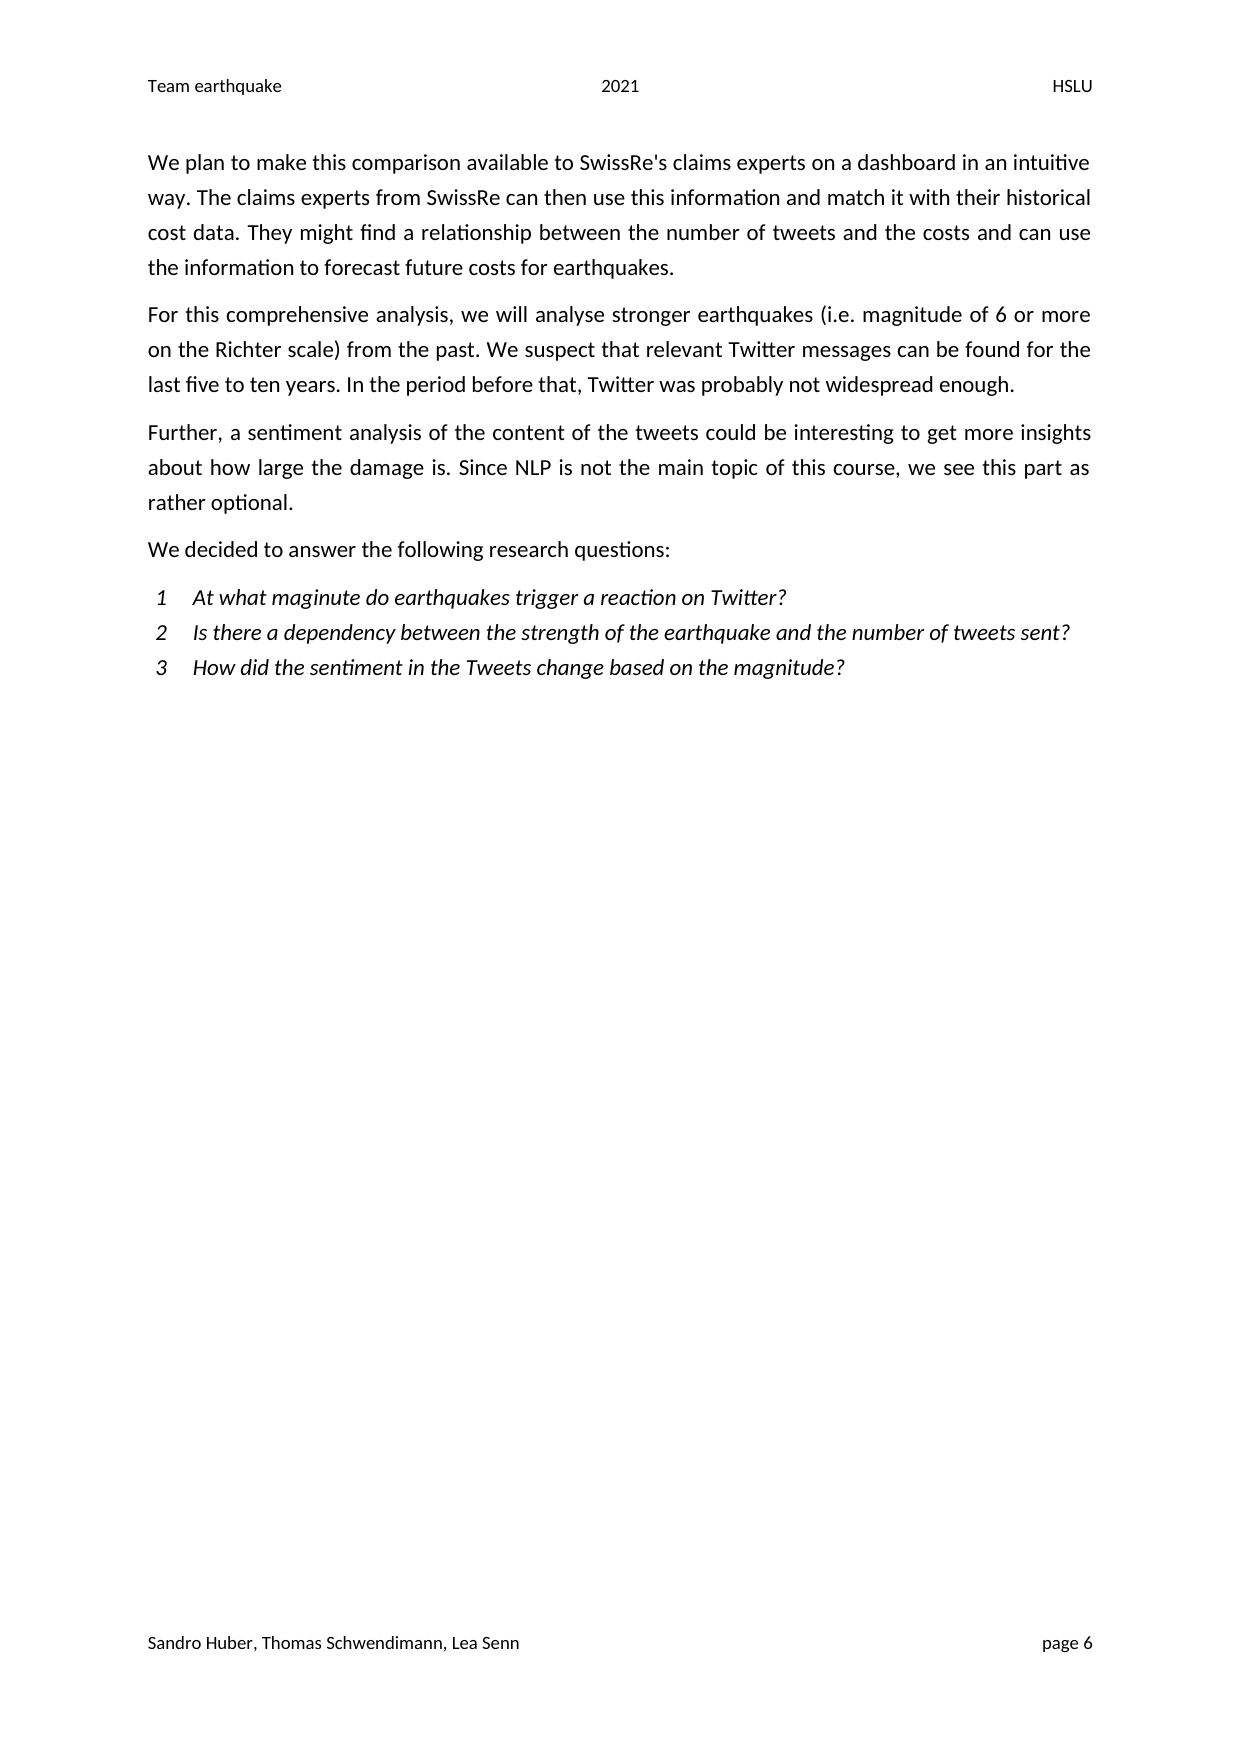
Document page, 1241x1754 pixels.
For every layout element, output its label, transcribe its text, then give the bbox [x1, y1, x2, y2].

text Further, a sentiment analysis of the content of the tweets could be interesting to get more insights about how large the damage is. Since NLP is not the main topic of this course, we see this part as rather optional. [148, 418, 1093, 516]
text We decided to answer the following research questions: [148, 535, 1093, 563]
list At what maginute do earthquakes trigger a reaction on Twitter? [155, 583, 1093, 611]
list Is there a dependency between the strength of the earthquake and the number of tweets sent? [155, 618, 1093, 646]
text We plan to make this comparison available to SwissRe's claims experts on a dashboard in an intuitive way. The claims experts from SwissRe can then use this information and match it with their historical cost data. They might find a relationship between the number of tweets and the costs and can use the information to forecast future costs for earthquakes. [148, 148, 1093, 281]
list How did the sentiment in the Tweets change based on the magnitude? [155, 653, 1093, 681]
text For this comprehensive analysis, we will analyse stronger earthquakes (i.e. magnitude of 6 or more on the Richter scale) from the past. We suspect that relevant Twitter messages can be found for the last five to ten years. In the period before that, Twitter was probably not widespread enough. [148, 300, 1093, 398]
